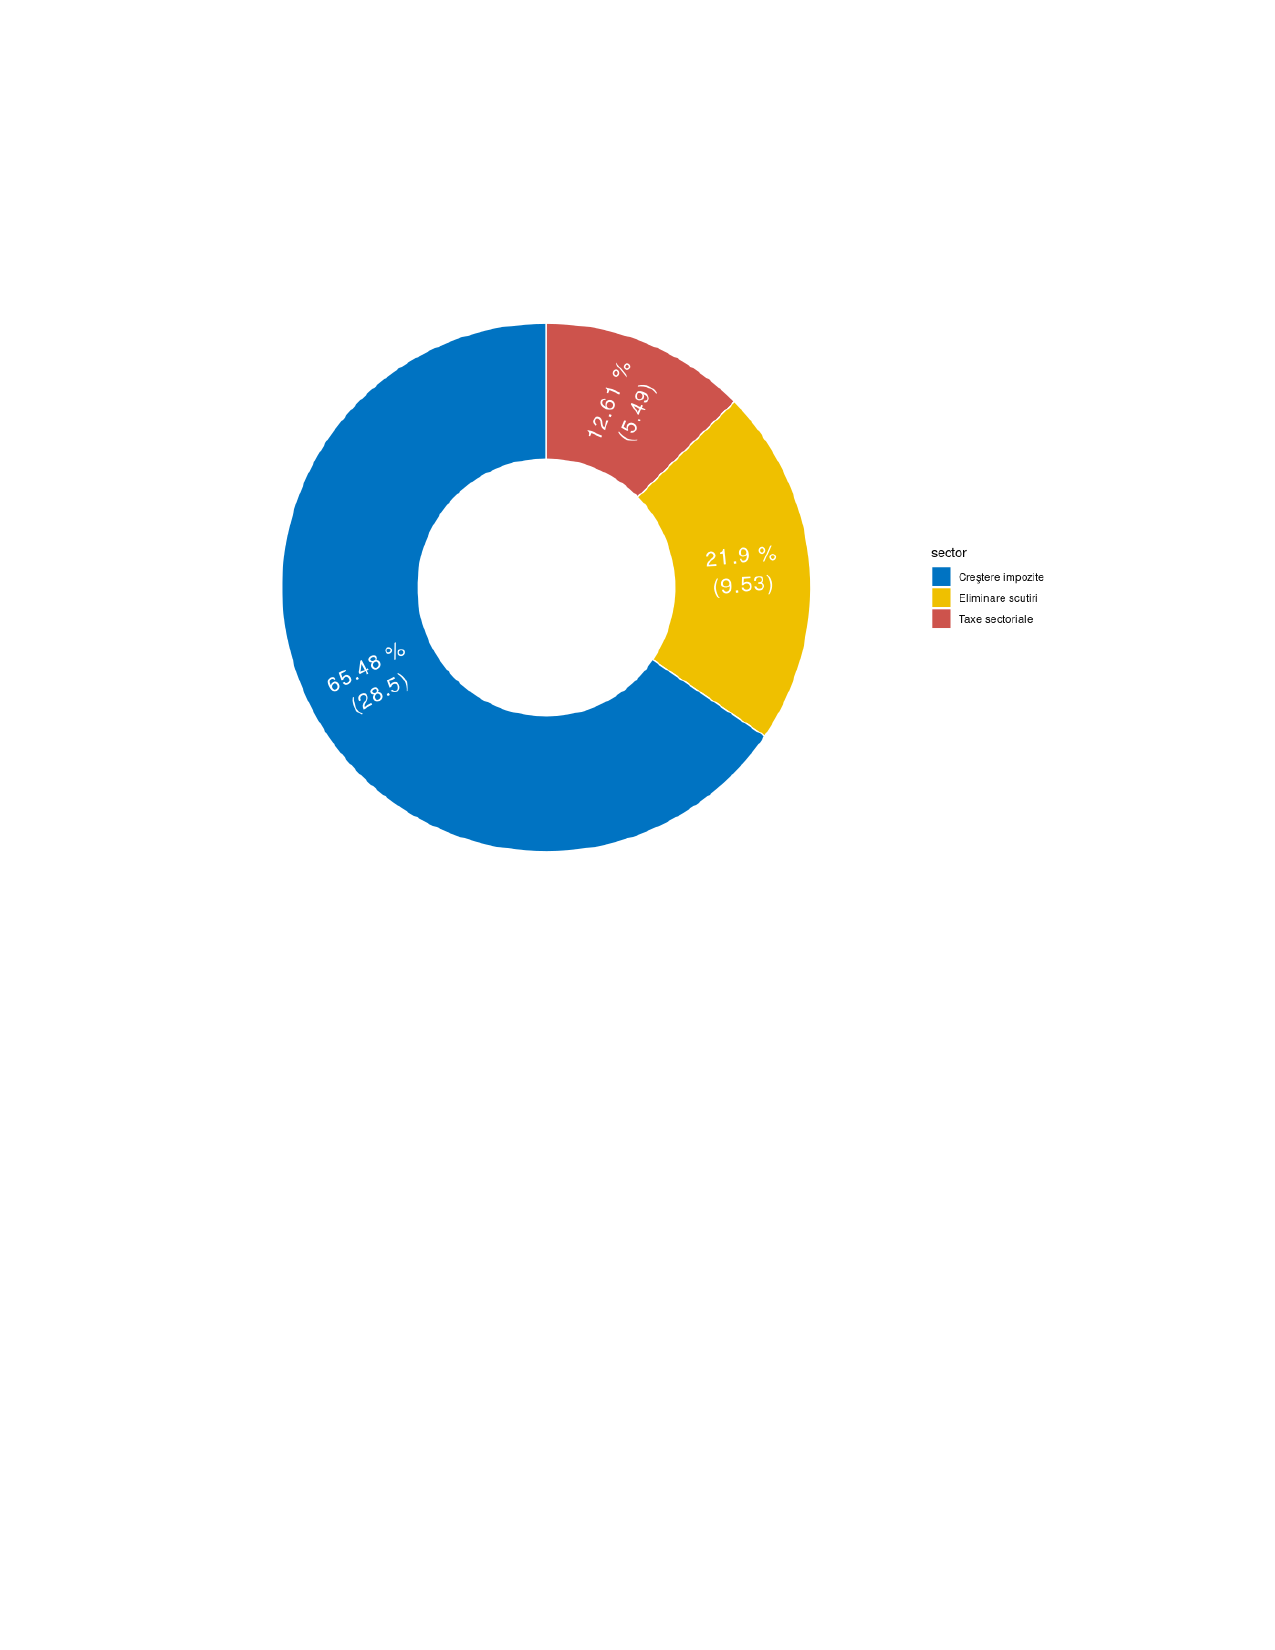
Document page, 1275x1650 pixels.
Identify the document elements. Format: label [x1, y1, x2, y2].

picture [168, 150, 1044, 1025]
